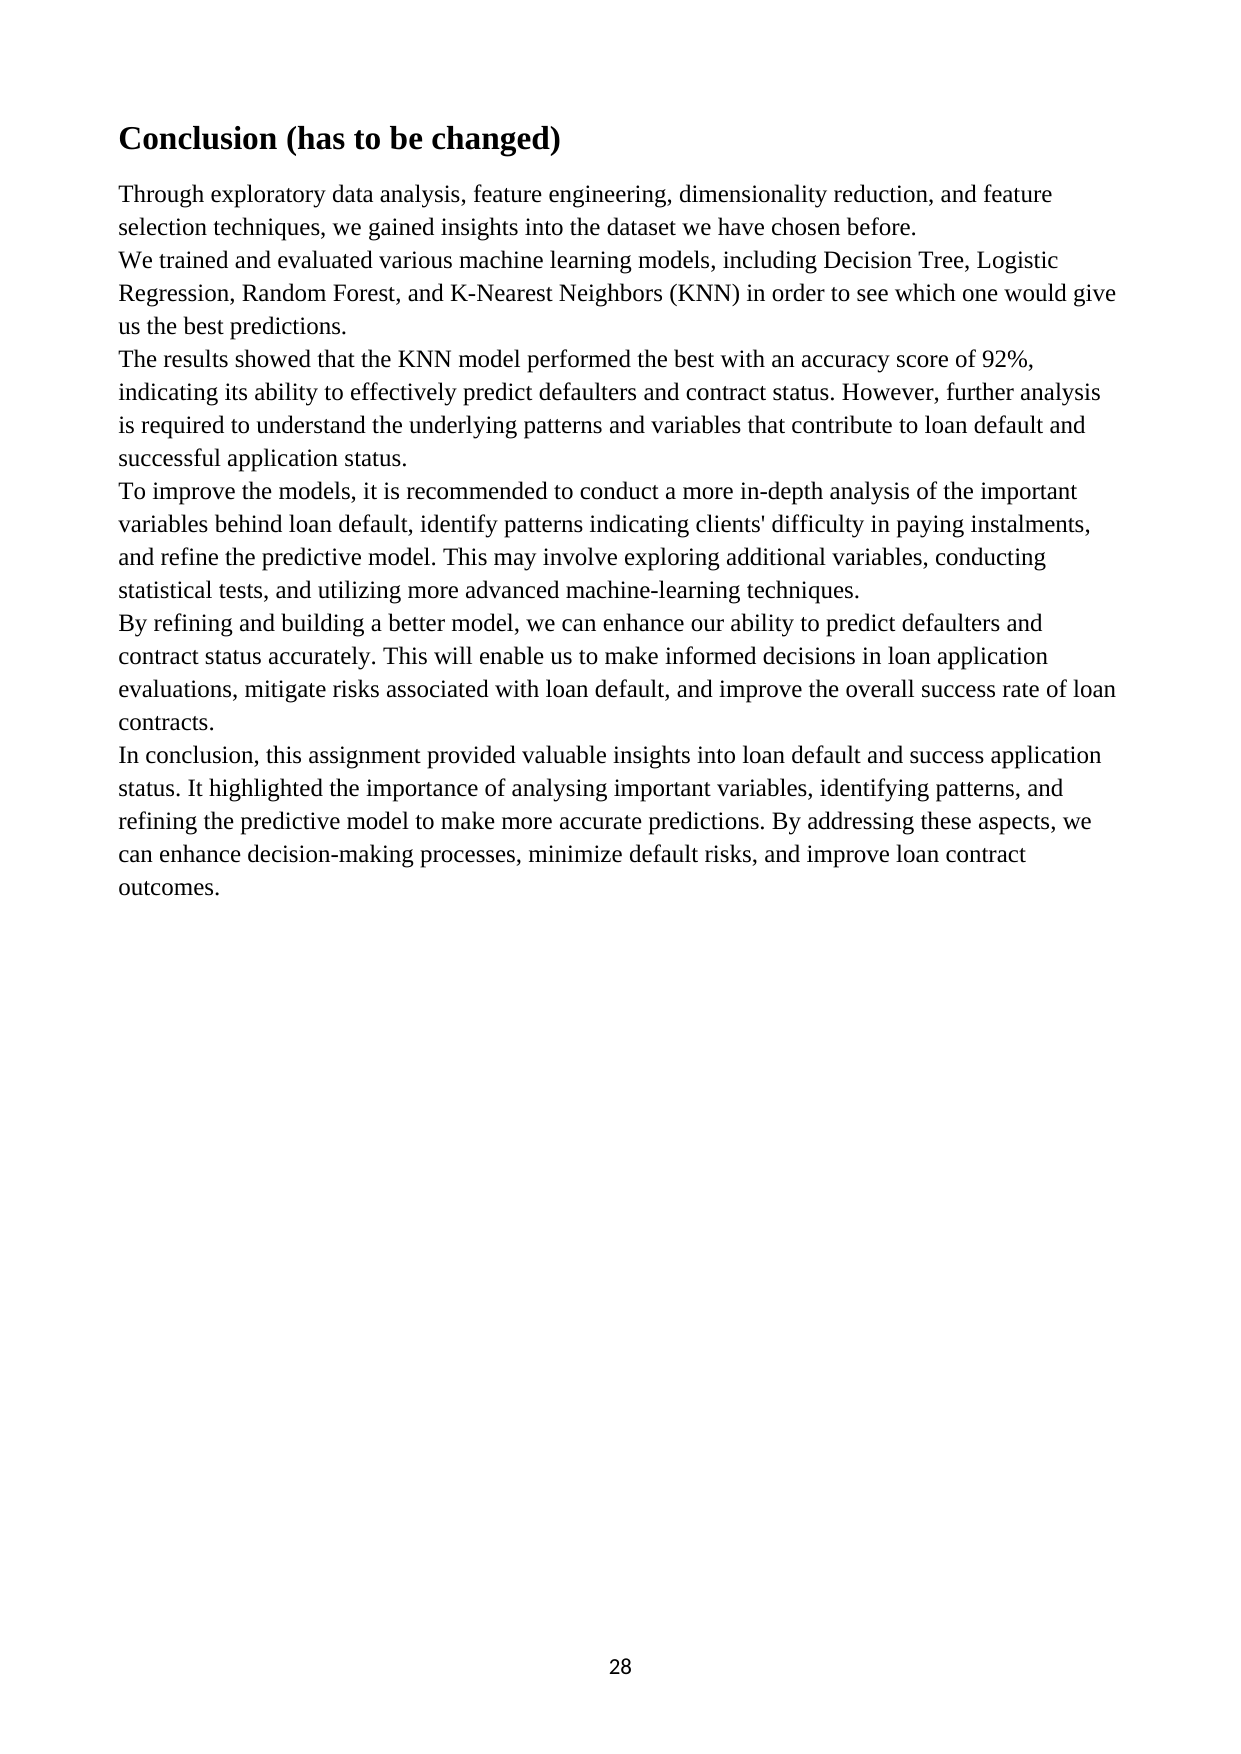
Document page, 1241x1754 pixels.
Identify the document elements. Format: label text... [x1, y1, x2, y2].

text In conclusion, this assignment provided valuable insights into loan default and success application status. It highlighted the importance of analysing important variables, identifying patterns, and refining the predictive model to make more accurate predictions. By addressing these aspects, we can enhance decision-making processes, minimize default risks, and improve loan contract outcomes. [118, 740, 1122, 901]
text Through exploratory data analysis, feature engineering, dimensionality reduction, and feature selection techniques, we gained insights into the dataset we have chosen before. [118, 179, 1122, 241]
text By refining and building a better model, we can enhance our ability to predict defaulters and contract status accurately. This will enable us to make informed decisions in loan application evaluations, mitigate risks associated with loan default, and improve the overall success rate of loan contracts. [118, 608, 1122, 736]
text Conclusion (has to be changed) [118, 118, 1122, 156]
text The results showed that the KNN model performed the best with an accuracy score of 92%, indicating its ability to effectively predict defaulters and contract status. However, further analysis is required to understand the underlying patterns and variables that contribute to loan default and successful application status. [118, 344, 1122, 472]
text To improve the models, it is recommended to conduct a more in-depth analysis of the important variables behind loan default, identify patterns indicating clients' difficulty in paying instalments, and refine the predictive model. This may involve exploring additional variables, conducting statistical tests, and utilizing more advanced machine-learning techniques. [118, 476, 1122, 604]
text We trained and evaluated various machine learning models, including Decision Tree, Logistic Regression, Random Forest, and K-Nearest Neighbors (KNN) in order to see which one would give us the best predictions. [118, 245, 1122, 340]
